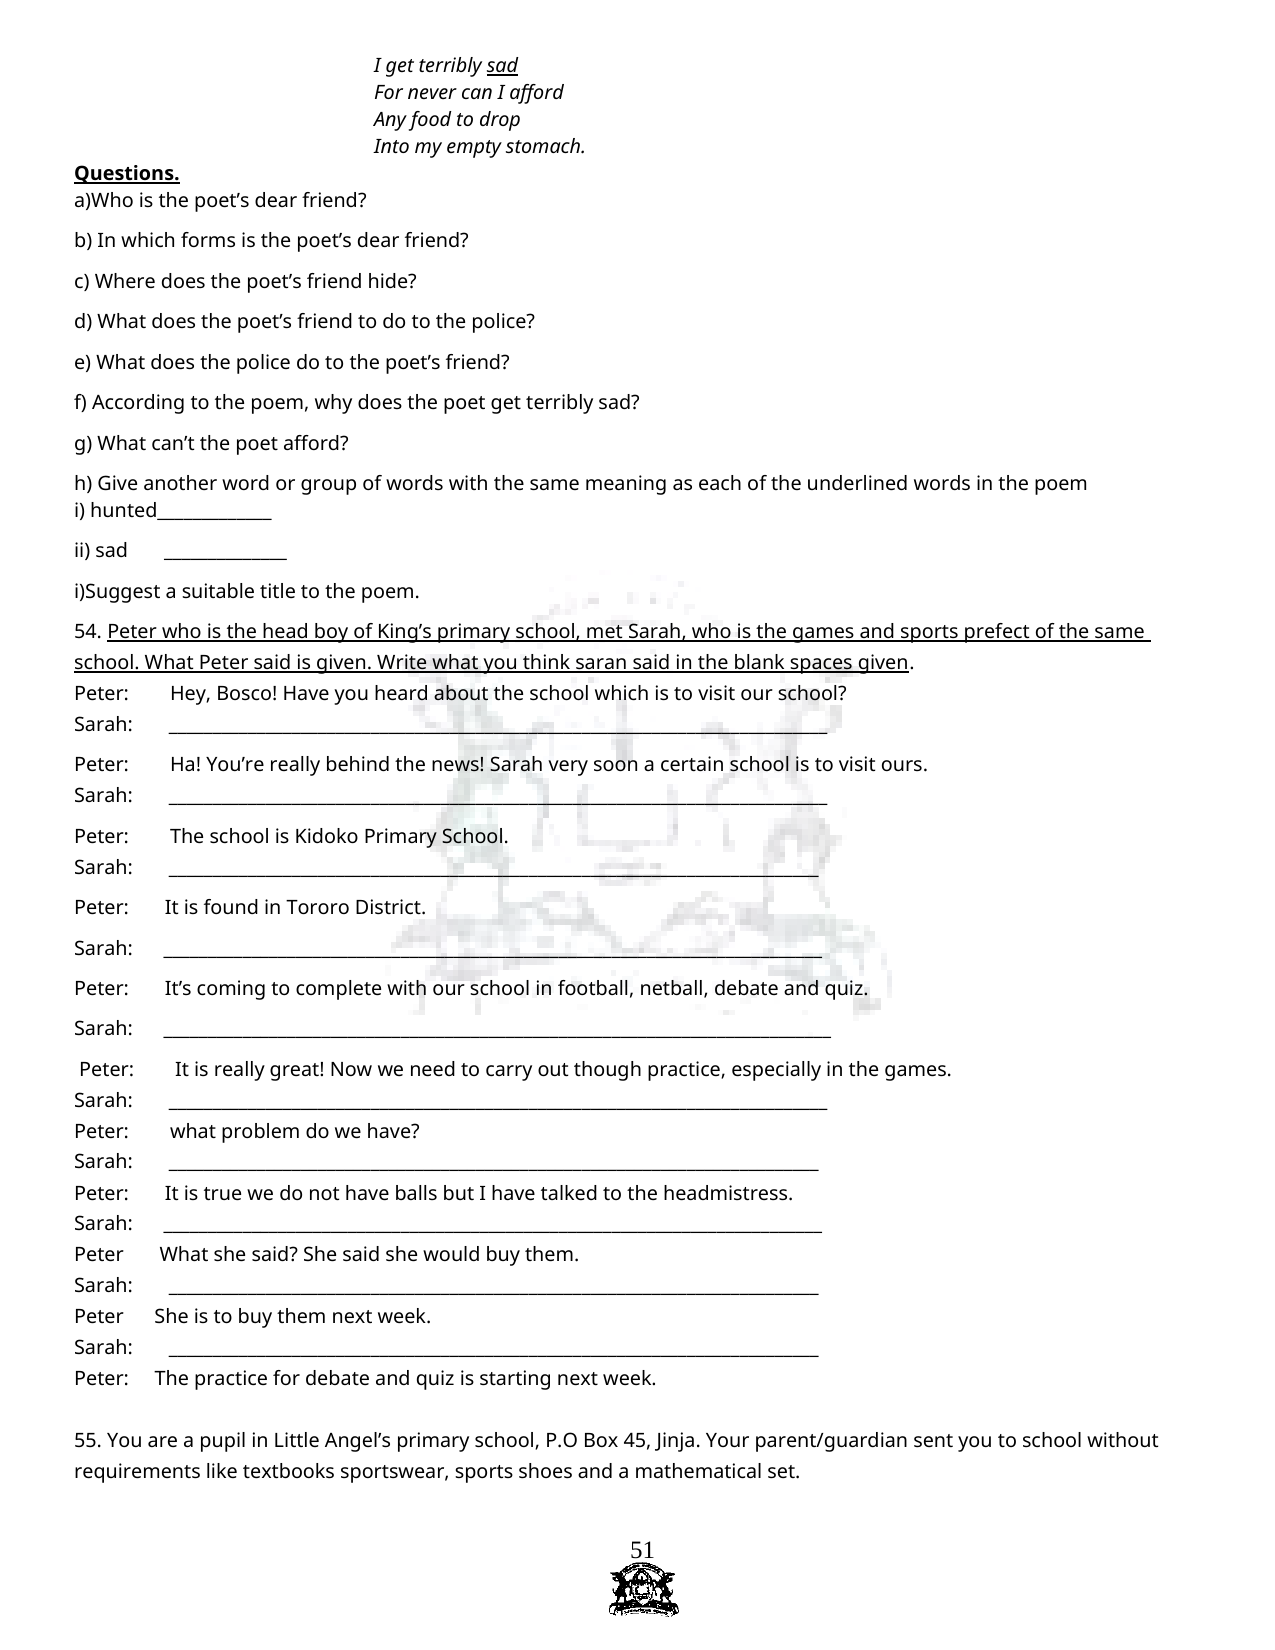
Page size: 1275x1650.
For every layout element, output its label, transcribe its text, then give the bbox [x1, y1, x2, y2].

text Sarah: __________________________________________________________________________ [74, 1148, 1211, 1175]
text Peter: Hey, Bosco! Have you heard about the school which is to visit our school? [74, 679, 1211, 706]
text d) What does the poet’s friend to do to the police? [74, 307, 1211, 334]
text i)Suggest a suitable title to the poem. [74, 577, 1211, 604]
text I get terribly sad [374, 51, 1211, 78]
text b) In which forms is the poet’s dear friend? [74, 227, 1211, 254]
text Sarah: ____________________________________________________________________________ [74, 1014, 1211, 1042]
text Sarah: ___________________________________________________________________________ [74, 1210, 1211, 1237]
text e) What does the police do to the poet’s friend? [74, 348, 1211, 375]
text Sarah: ___________________________________________________________________________ [74, 710, 1211, 737]
text g) What can’t the poet afford? [74, 429, 1211, 456]
text i) hunted_____________ [74, 496, 1211, 523]
text Peter: It is really great! Now we need to carry out though practice, especially in the games. [74, 1055, 1211, 1082]
text ii) sad ______________ [74, 537, 1211, 563]
text Peter She is to buy them next week. [74, 1302, 1211, 1329]
text Peter: Ha! You’re really behind the news! Sarah very soon a certain school is to visit ours. [74, 751, 1211, 778]
text 55. You are a pupil in Little Angel’s primary school, P.O Box 45, Jinja. Your parent/guardian sent you to school without requirements like textbooks sportswear, sports shoes and a mathematical set. [74, 1426, 1211, 1484]
text a)Who is the poet’s dear friend? [74, 186, 1211, 213]
text h) Give another word or group of words with the same meaning as each of the underlined words in the poem [74, 469, 1211, 496]
text Sarah: ___________________________________________________________________________ [74, 782, 1211, 808]
text Peter: The practice for debate and quiz is starting next week. [74, 1364, 1211, 1391]
text Peter: It’s coming to complete with our school in football, netball, debate and quiz. [74, 974, 1211, 1001]
text Peter: It is true we do not have balls but I have talked to the headmistress. [74, 1179, 1211, 1206]
text Sarah: __________________________________________________________________________ [74, 853, 1211, 880]
text Into my empty stomach. [374, 132, 1211, 159]
text Any food to drop [374, 105, 1211, 132]
text 54. Peter who is the head boy of King’s primary school, met Sarah, who is the games and sports prefect of the same school. What Peter said is given. Write what you think saran said in the blank spaces given. [74, 617, 1211, 675]
text Sarah: __________________________________________________________________________ [74, 1272, 1211, 1298]
text Peter: It is found in Tororo District. [74, 893, 1211, 920]
text Sarah: ___________________________________________________________________________ [74, 934, 1211, 961]
text Sarah: __________________________________________________________________________ [74, 1333, 1211, 1360]
text Questions. [74, 159, 1211, 186]
text c) Where does the poet’s friend hide? [74, 267, 1211, 294]
text Peter: what problem do we have? [74, 1117, 1211, 1144]
text For never can I afford [374, 78, 1211, 105]
text Sarah: ___________________________________________________________________________ [74, 1086, 1211, 1113]
text f) According to the poem, why does the poet get terribly sad? [74, 388, 1211, 415]
text Peter: The school is Kidoko Primary School. [74, 822, 1211, 849]
text Peter What she said? She said she would buy them. [74, 1241, 1211, 1268]
